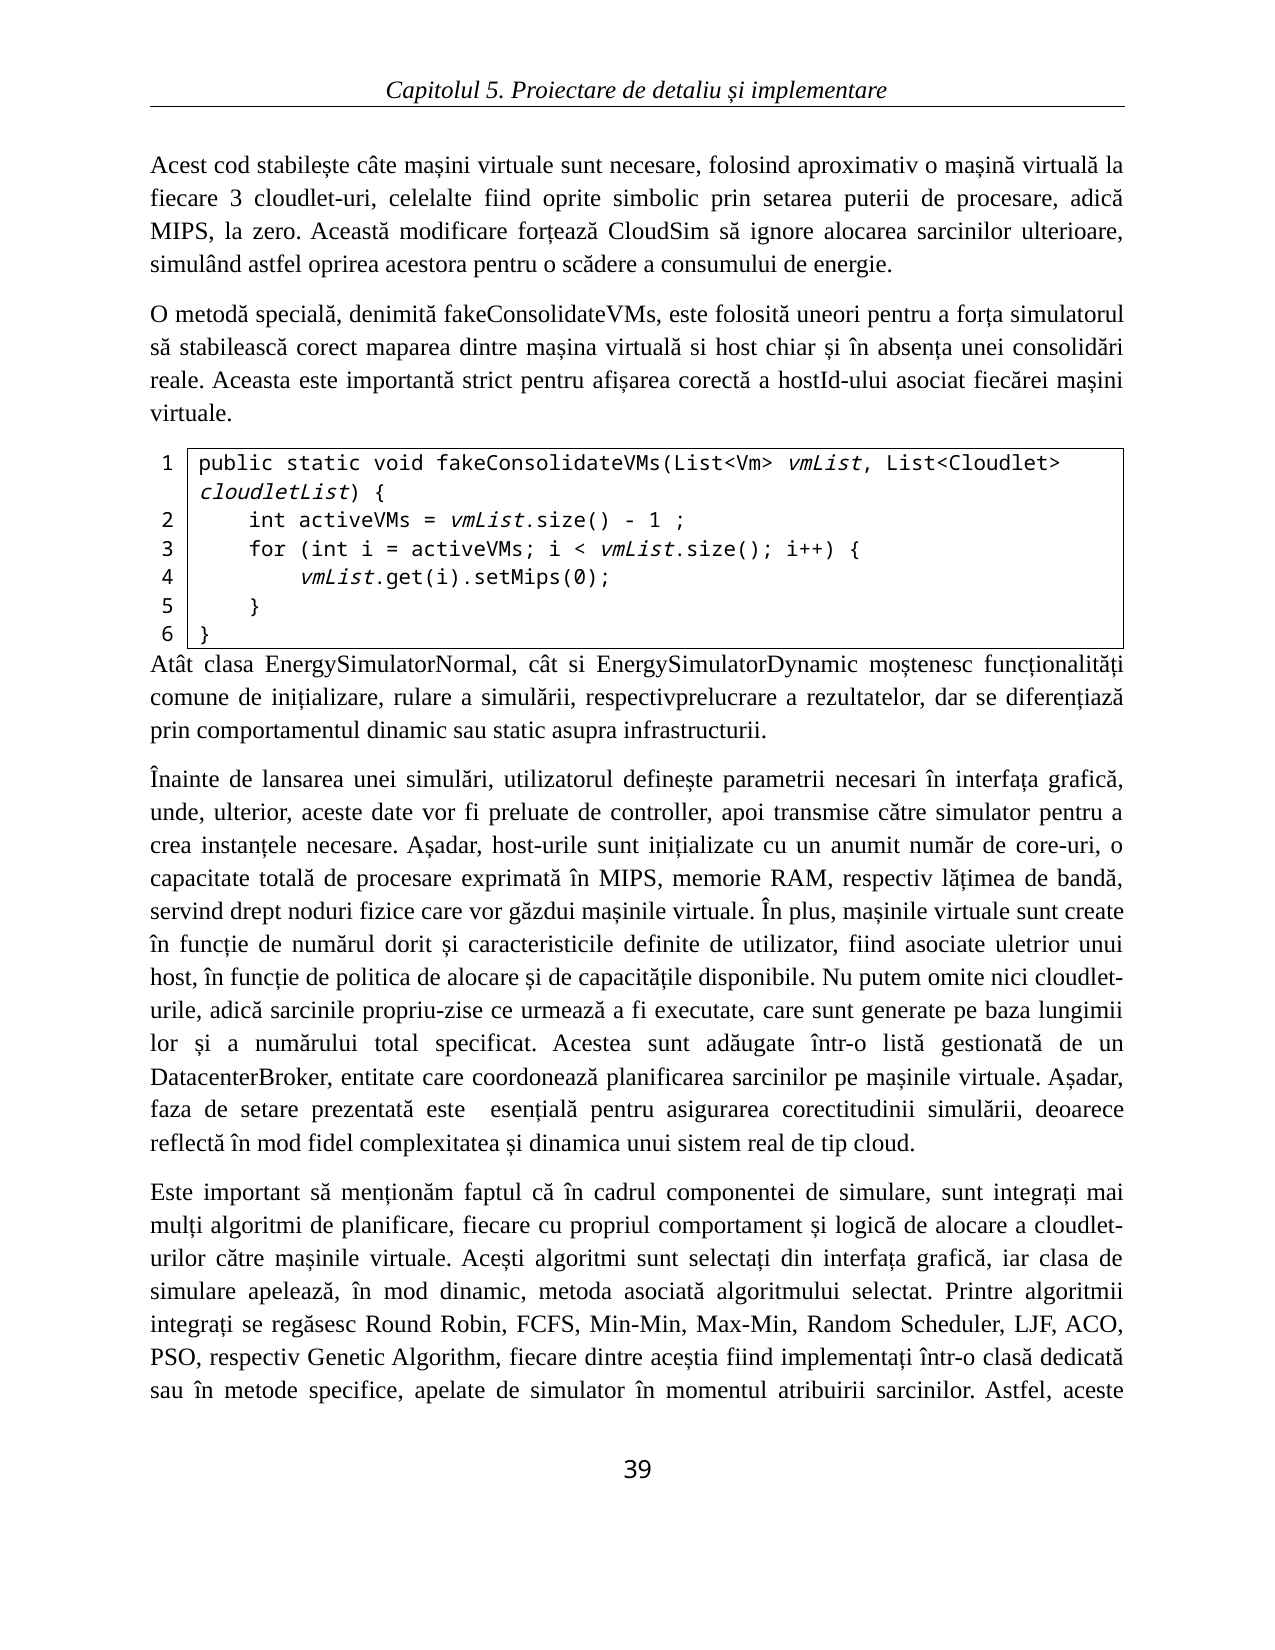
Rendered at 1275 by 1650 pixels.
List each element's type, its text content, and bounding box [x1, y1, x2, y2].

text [150, 1177, 1125, 1404]
table_header 1 2 3 4 5 6 [150, 448, 187, 648]
text Atât clasa EnergySimulatorNormal, cât si EnergySimulatorDynamic moștenesc funcționalități comune de inițializare, rulare a simulării, respectivprelucrare a rezultatelor, dar se diferențiază prin comportamentul dinamic sau static asupra infrastructurii. [150, 649, 1125, 743]
text Înainte de lansarea unei simulări, utilizatorul definește parametrii necesari în interfața grafică, unde, ulterior, aceste date vor fi preluate de controller, apoi transmise către simulator pentru a crea instanțele necesare. Așadar, host-urile sunt inițializate cu un anumit număr de core-uri, o capacitate totală de procesare exprimată în MIPS, memorie RAM, respectiv lățimea de bandă, servind drept noduri fizice care vor găzdui mașinile virtuale. În plus, mașinile virtuale sunt create în funcție de numărul dorit și caracteristicile definite de utilizator, fiind asociate uletrior unui host, în funcție de politica de alocare și de capacitățile disponibile. Nu putem omite nici cloudlet-urile, adică sarcinile propriu-zise ce urmează a fi executate, care sunt generate pe baza lungimii lor și a numărului total specificat. Acestea sunt adăugate într-o listă gestionată de un DatacenterBroker, entitate care coordonează planificarea sarcinilor pe mașinile virtuale. Așadar, faza de setare prezentată este esențială pentru asigurarea corectitudinii simulării, deoarece reflectă în mod fidel complexitatea și dinamica unui sistem real de tip cloud. [150, 764, 1125, 1156]
table_header public static void fakeConsolidateVMs(List<Vm> vmList, List<Cloudlet> cloudletList) { int activeVMs = vmList.size() - 1 ; for (int i = activeVMs; i < vmList.size(); i++) { vmList.get(i).setMips(0); } } [188, 449, 1123, 648]
text Acest cod stabilește câte mașini virtuale sunt necesare, folosind aproximativ o mașină virtuală la fiecare 3 cloudlet-uri, celelalte fiind oprite simbolic prin setarea puterii de procesare, adică MIPS, la zero. Această modificare forțează CloudSim să ignore alocarea sarcinilor ulterioare, simulând astfel oprirea acestora pentru o scădere a consumului de energie. [150, 150, 1125, 278]
text O metodă specială, denimită fakeConsolidateVMs, este folosită uneori pentru a forța simulatorul să stabilească corect maparea dintre mașina virtuală si host chiar și în absența unei consolidări reale. Aceasta este importantă strict pentru afișarea corectă a hostId-ului asociat fiecărei mașini virtuale. [150, 299, 1125, 427]
